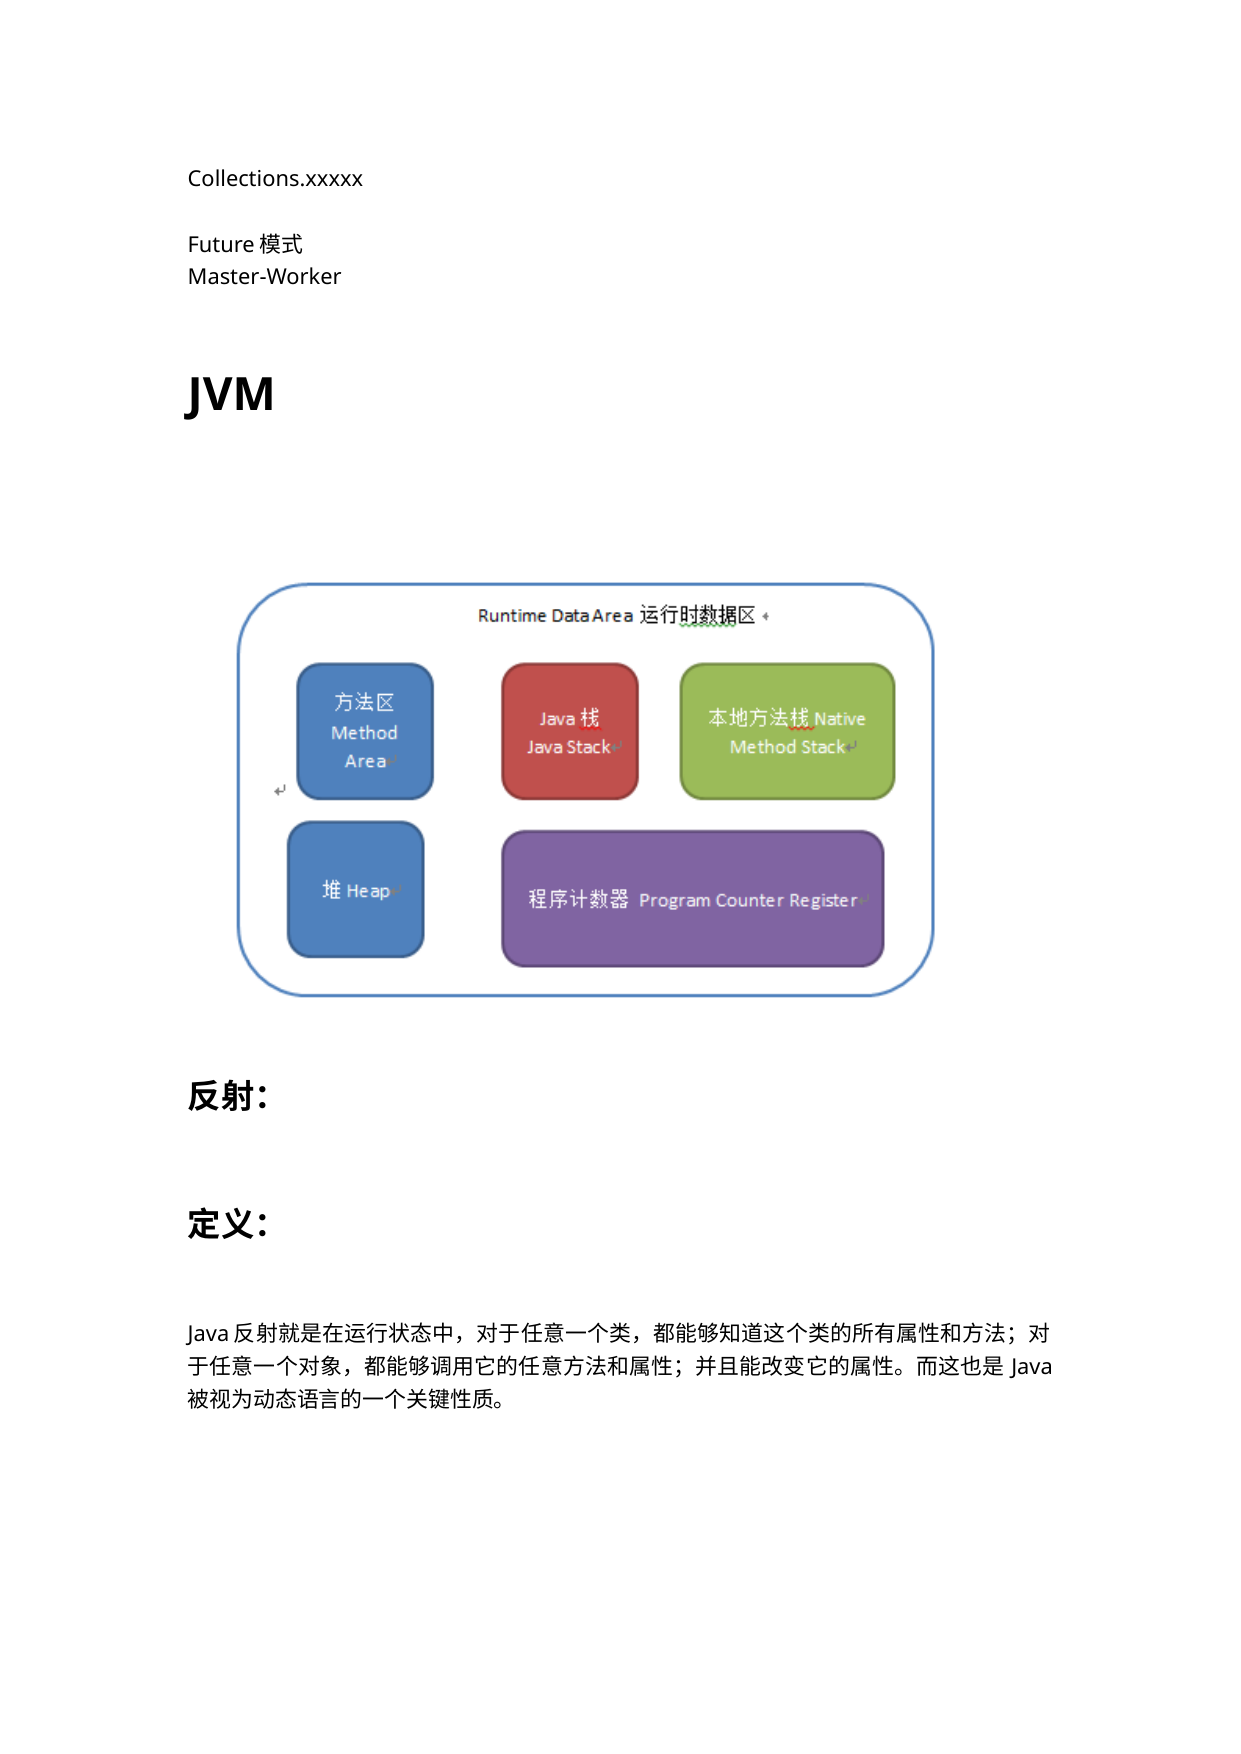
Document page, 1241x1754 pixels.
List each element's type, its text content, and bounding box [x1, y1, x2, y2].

text Java反射就是在运行状态中，对于任意一个类，都能够知道这个类的所有属性和方法；对于任意一个对象，都能够调用它的任意方法和属性；并且能改变它的属性。而这也是Java被视为动态语言的一个关键性质。 [187, 1316, 1053, 1414]
subtitle 定义： [187, 1189, 1053, 1254]
picture [187, 547, 988, 1035]
text Master-Worker [187, 259, 1053, 292]
text Future模式 [187, 227, 1053, 259]
subtitle JVM [187, 360, 1053, 425]
subtitle 反射： [187, 1062, 1053, 1127]
text Collections.xxxxx [187, 162, 1053, 194]
